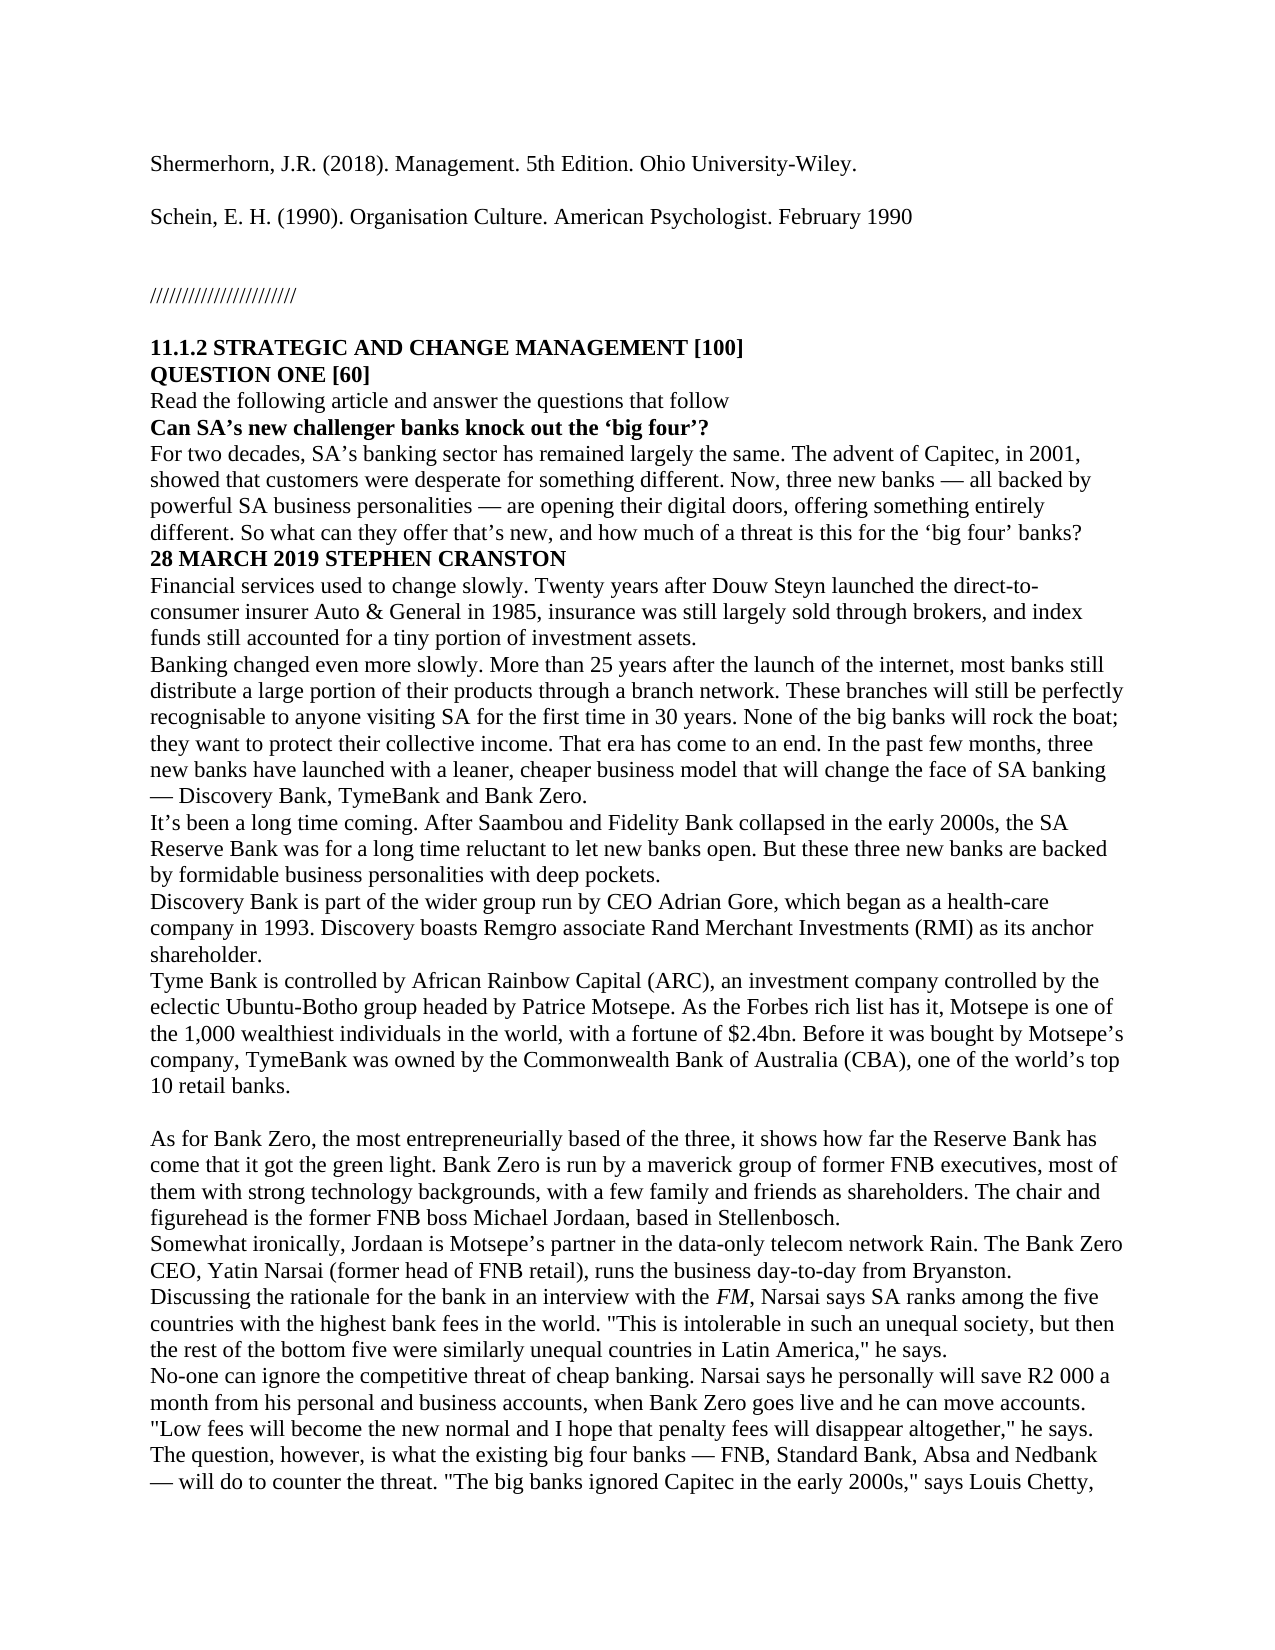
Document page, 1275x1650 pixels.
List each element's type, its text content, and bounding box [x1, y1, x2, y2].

text As for Bank Zero, the most entrepreneurially based of the three, it shows how far the Reserve Bank has come that it got the green light. Bank Zero is run by a maverick group of former FNB executives, most of them with strong technology backgrounds, with a few family and friends as shareholders. The chair and figurehead is the former FNB boss Michael Jordaan, based in Stellenbosch. [150, 1125, 1125, 1231]
text For two decades, SA’s banking sector has remained largely the same. The advent of Capitec, in 2001, showed that customers were desperate for something different. Now, three new banks — all backed by powerful SA business personalities — are opening their digital doors, offering something entirely different. So what can they offer that’s new, and how much of a threat is this for the ‘big four’ banks? [150, 440, 1125, 545]
text No-one can ignore the competitive threat of cheap banking. Narsai says he personally will save R2 000 a month from his personal and business accounts, when Bank Zero goes live and he can move accounts. "Low fees will become the new normal and I hope that penalty fees will disappear altogether," he says. [150, 1362, 1125, 1441]
text /////////////////////// [150, 282, 1125, 308]
text Schein, E. H. (1990). Organisation Culture. American Psychologist. February 1990 [150, 203, 1125, 229]
text Discovery Bank is part of the wider group run by CEO Adrian Gore, which began as a health-care company in 1993. Discovery boasts Remgro associate Rand Merchant Investments (RMI) as its anchor shareholder. [150, 888, 1125, 967]
text Banking changed even more slowly. More than 25 years after the launch of the internet, most banks still distribute a large portion of their products through a branch network. These branches will still be perfectly recognisable to anyone visiting SA for the first time in 30 years. None of the big banks will rock the boat; they want to protect their collective income. That era has come to an end. In the past few months, three new banks have launched with a leaner, cheaper business model that will change the face of SA banking — Discovery Bank, TymeBank and Bank Zero. [150, 651, 1125, 809]
text Tyme Bank is controlled by African Rainbow Capital (ARC), an investment company controlled by the eclectic Ubuntu-Botho group headed by Patrice Motsepe. As the Forbes rich list has it, Motsepe is one of the 1,000 wealthiest individuals in the world, with a fortune of $2.4bn. Before it was bought by Motsepe’s company, TymeBank was owned by the Commonwealth Bank of Australia (CBA), one of the world’s top 10 retail banks. [150, 967, 1125, 1099]
text 28 MARCH 2019 STEPHEN CRANSTON [150, 545, 1125, 572]
text Shermerhorn, J.R. (2018). Management. 5th Edition. Ohio University-Wiley. [150, 150, 1125, 176]
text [150, 1441, 1125, 1494]
text Financial services used to change slowly. Twenty years after Douw Steyn launched the direct-to-consumer insurer Auto & General in 1985, insurance was still largely sold through brokers, and index funds still accounted for a tiny portion of investment assets. [150, 572, 1125, 651]
text 11.1.2 STRATEGIC AND CHANGE MANAGEMENT [100] [150, 334, 1125, 361]
text Somewhat ironically, Jordaan is Motsepe’s partner in the data-only telecom network Rain. The Bank Zero CEO, Yatin Narsai (former head of FNB retail), runs the business day-to-day from Bryanston. [150, 1231, 1125, 1283]
text Can SA’s new challenger banks knock out the ‘big four’? [150, 413, 1125, 440]
text Read the following article and answer the questions that follow [150, 387, 1125, 413]
text QUESTION ONE [60] [150, 361, 1125, 387]
text It’s been a long time coming. After Saambou and Fidelity Bank collapsed in the early 2000s, the SA Reserve Bank was for a long time reluctant to let new banks open. But these three new banks are backed by formidable business personalities with deep pockets. [150, 809, 1125, 888]
text Discussing the rationale for the bank in an interview with the FM, Narsai says SA ranks among the five countries with the highest bank fees in the world. "This is intolerable in such an unequal society, but then the rest of the bottom five were similarly unequal countries in Latin America," he says. [150, 1283, 1125, 1362]
